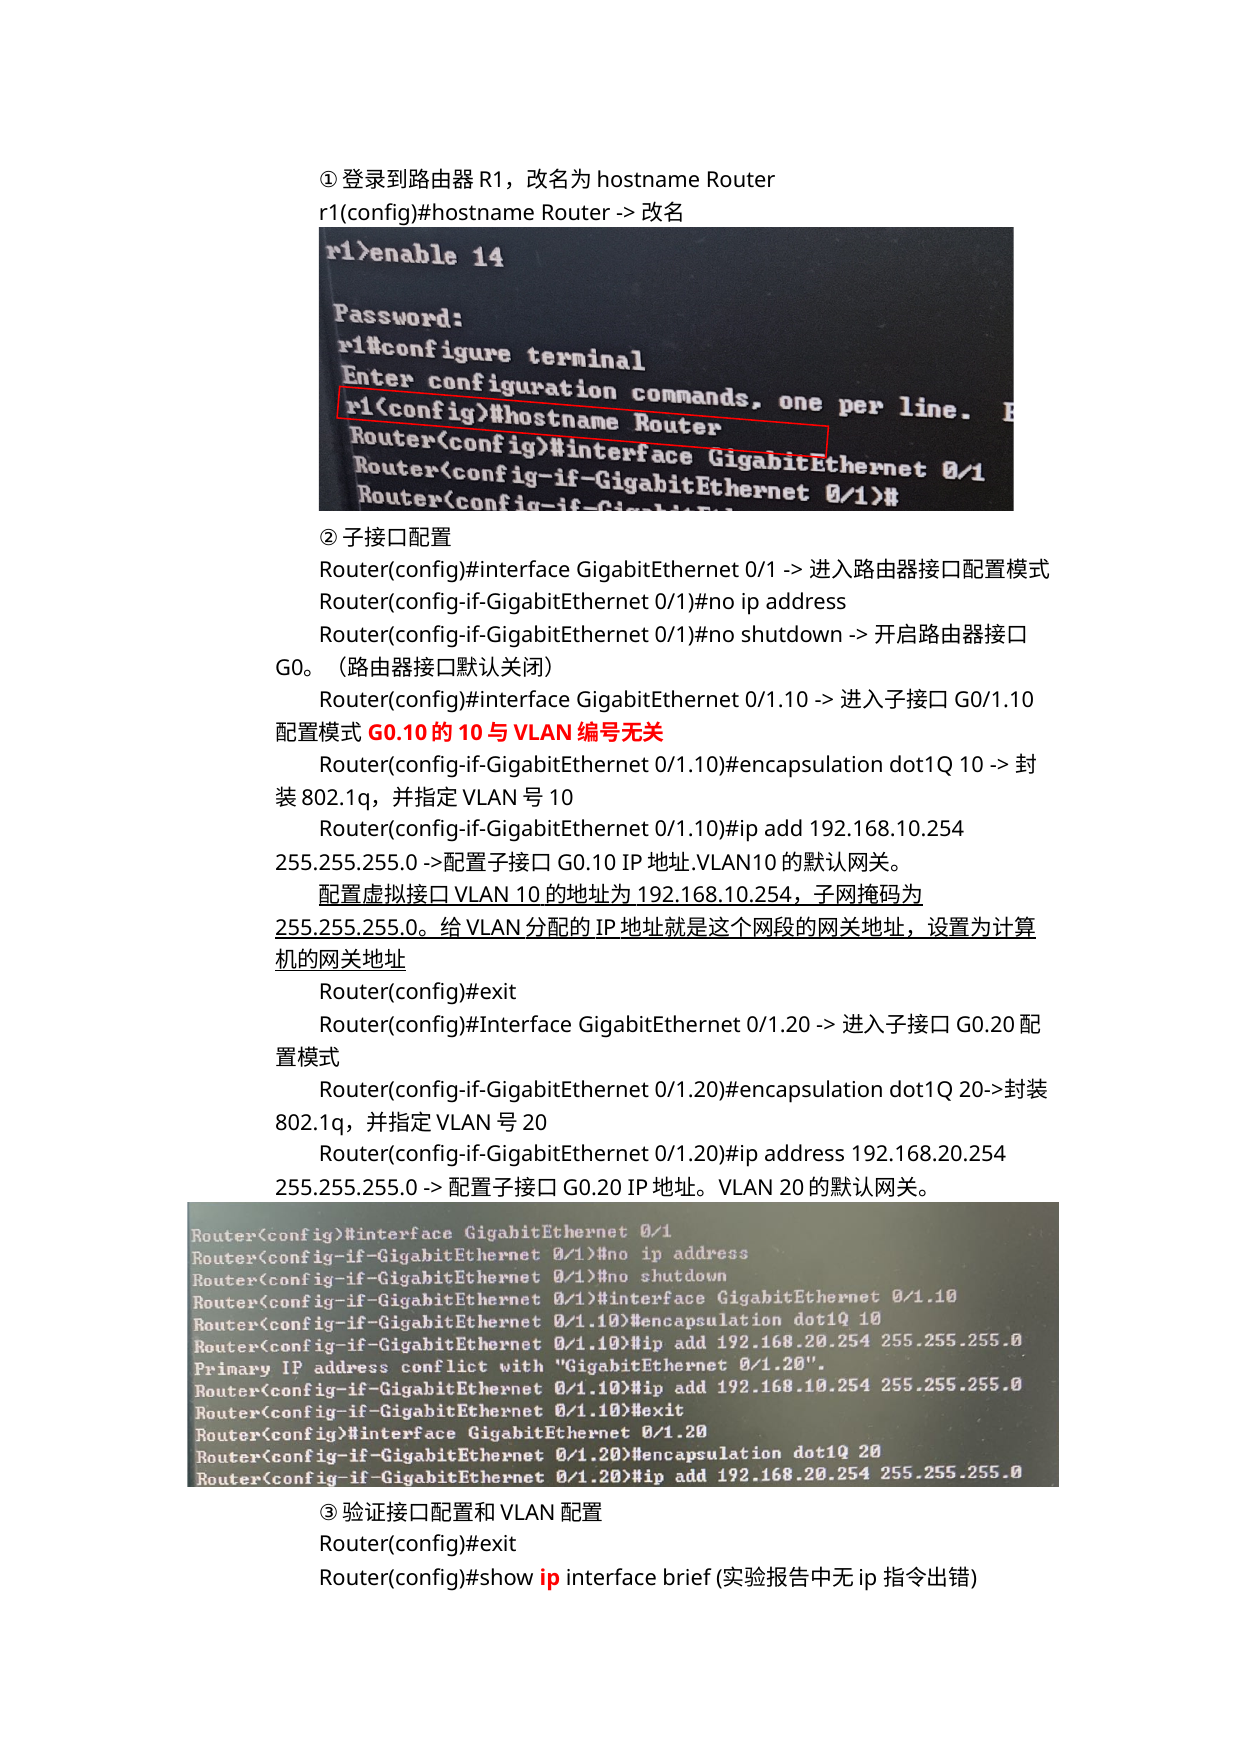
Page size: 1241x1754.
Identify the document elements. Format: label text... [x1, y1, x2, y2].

text Router(config)#exit [275, 974, 1053, 1007]
text Router(config)#interface GigabitEthernet 0/1.10 -> 进入子接口G0/1.10配置模式 G0.10的10与VLAN编号无关 [275, 682, 1053, 747]
text ②子接口配置 [275, 519, 1053, 552]
text Router(config-if-GigabitEthernet 0/1.10)#encapsulation dot1Q 10 -> 封装802.1q，并指定VLAN号10 [275, 747, 1053, 812]
text Router(config-if-GigabitEthernet 0/1.20)#ip address 192.168.20.254 255.255.255.0 -> 配置子接口G0.20 IP地址。VLAN 20的默认网关。 [275, 1137, 1053, 1202]
text Router(config)#interface GigabitEthernet 0/1 -> 进入路由器接口配置模式 [275, 552, 1053, 584]
text Router(config)#Interface GigabitEthernet 0/1.20 -> 进入子接口G0.20配置模式 [275, 1007, 1053, 1072]
text Router(config-if-GigabitEthernet 0/1.10)#ip add 192.168.10.254 255.255.255.0 ->配置子接口G0.10 IP地址.VLAN10的默认网关。 [275, 812, 1053, 877]
text Router(config-if-GigabitEthernet 0/1.20)#encapsulation dot1Q 20->封装802.1q，并指定VLAN号20 [275, 1072, 1053, 1137]
text Router(config)#exit [275, 1527, 1053, 1559]
text Router(config-if-GigabitEthernet 0/1)#no ip address [275, 584, 1053, 617]
text Router(config)#show ip interface brief (实验报告中无ip 指令出错) [275, 1559, 1053, 1592]
text ①登录到路由器R1，改名为hostname Router [275, 162, 1053, 194]
text r1(config)#hostname Router -> 改名 [275, 194, 1053, 227]
text Router(config-if-GigabitEthernet 0/1)#no shutdown -> 开启路由器接口G0。（路由器接口默认关闭） [275, 617, 1053, 682]
picture [318, 227, 1014, 511]
text ③验证接口配置和VLAN配置 [275, 1494, 1053, 1527]
picture [187, 1202, 1059, 1487]
text 配置虚拟接口VLAN 10的地址为192.168.10.254，子网掩码为255.255.255.0。给VLAN分配的IP地址就是这个网段的网关地址，设置为计算机的网关地址 [275, 877, 1053, 974]
